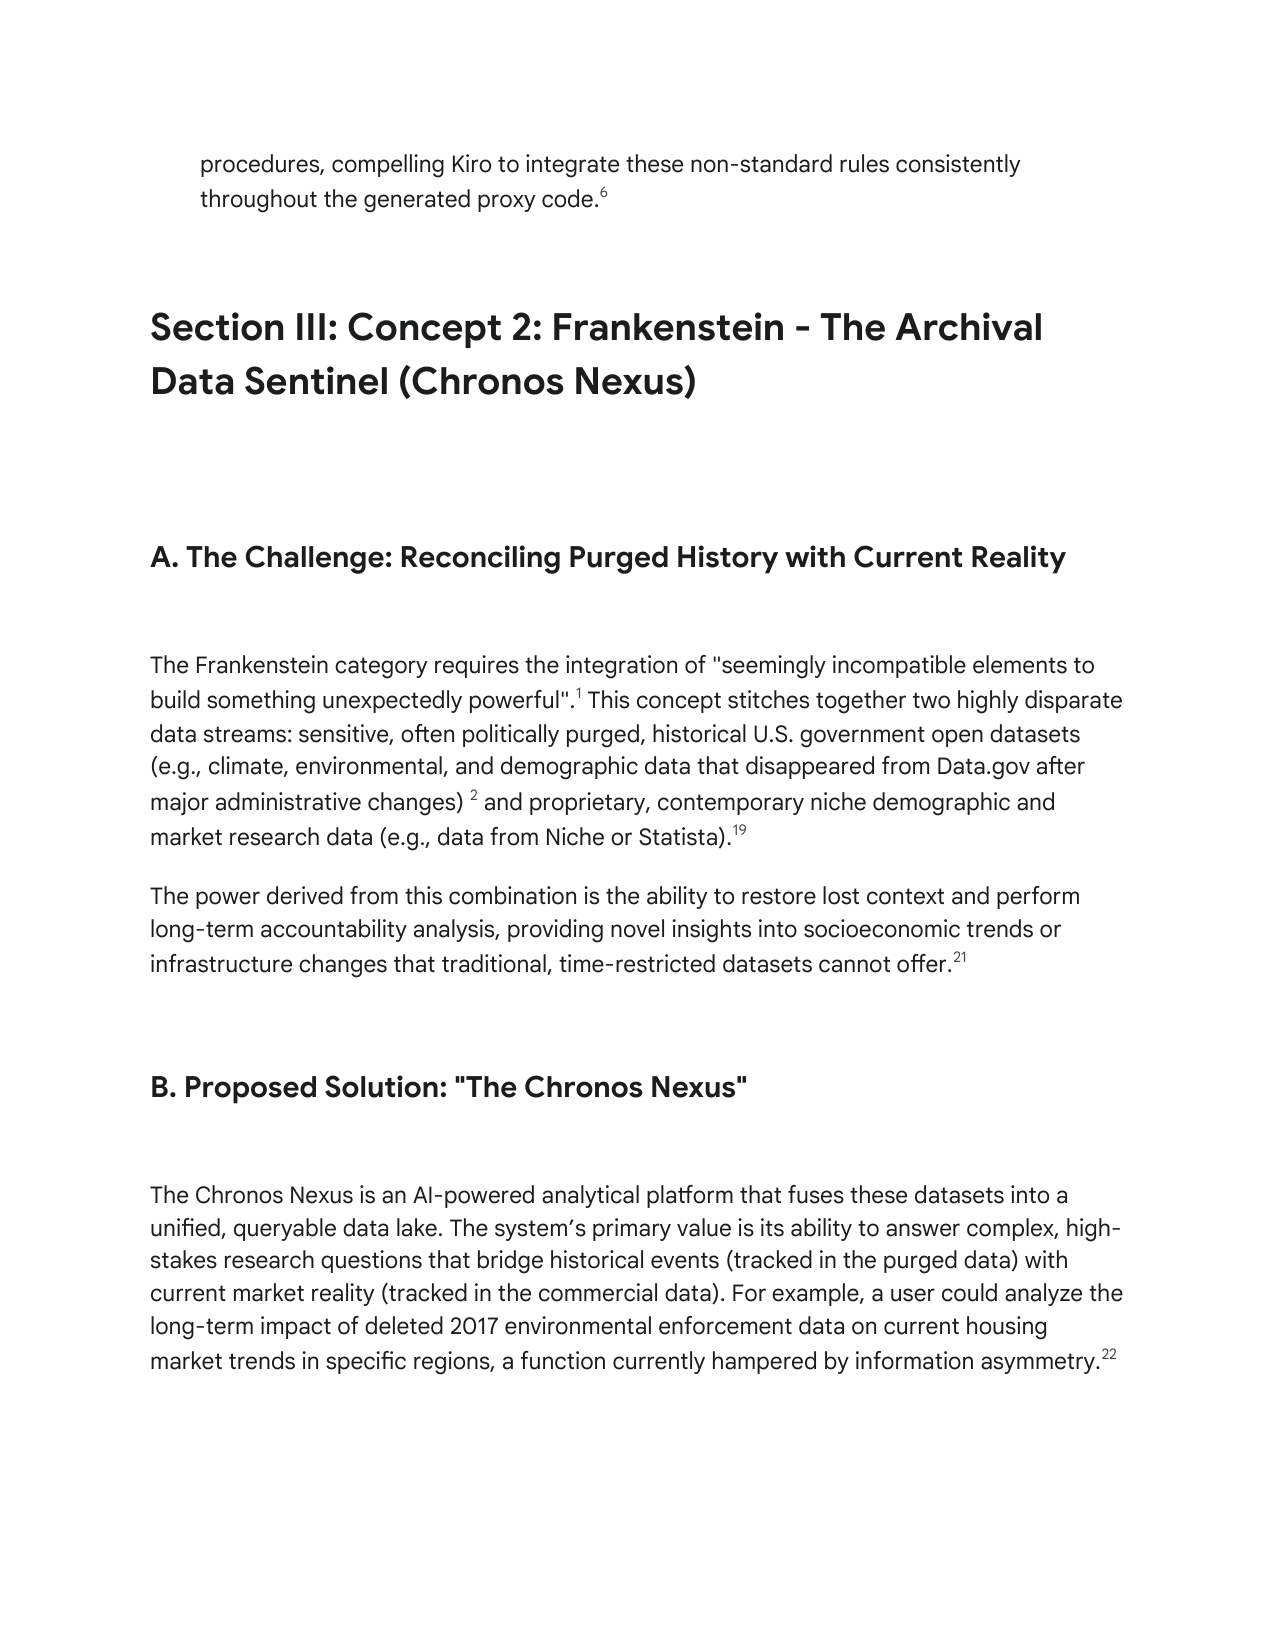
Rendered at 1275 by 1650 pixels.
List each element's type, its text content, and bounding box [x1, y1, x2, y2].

text The power derived from this combination is the ability to restore lost context and perform long-term accountability analysis, providing novel insights into socioeconomic trends or infrastructure changes that traditional, time-restricted datasets cannot offer.21 [150, 882, 1125, 979]
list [162, 150, 1125, 214]
text The Chronos Nexus is an AI-powered analytical platform that fuses these datasets into a unified, queryable data lake. The system’s primary value is its ability to answer complex, high-stakes research questions that bridge historical events (tracked in the purged data) with current market reality (tracked in the commercial data). For example, a user could analyze the long-term impact of deleted 2017 environmental enforcement data on current housing market trends in specific regions, a function currently hampered by information asymmetry.22 [150, 1181, 1125, 1377]
subtitle A. The Challenge: Reconciling Purged History with Current Reality [150, 539, 1125, 576]
subtitle B. Proposed Solution: "The Chronos Nexus" [150, 1069, 1125, 1106]
text The Frankenstein category requires the integration of "seemingly incompatible elements to build something unexpectedly powerful".1 This concept stitches together two highly disparate data streams: sensitive, often politically purged, historical U.S. government open datasets (e.g., climate, environmental, and demographic data that disappeared from Data.gov after major administrative changes) 2 and proprietary, contemporary niche demographic and market research data (e.g., data from Niche or Statista).19 [150, 651, 1125, 853]
subtitle Section III: Concept 2: Frankenstein - The Archival Data Sentinel (Chronos Nexus) [150, 304, 1125, 405]
